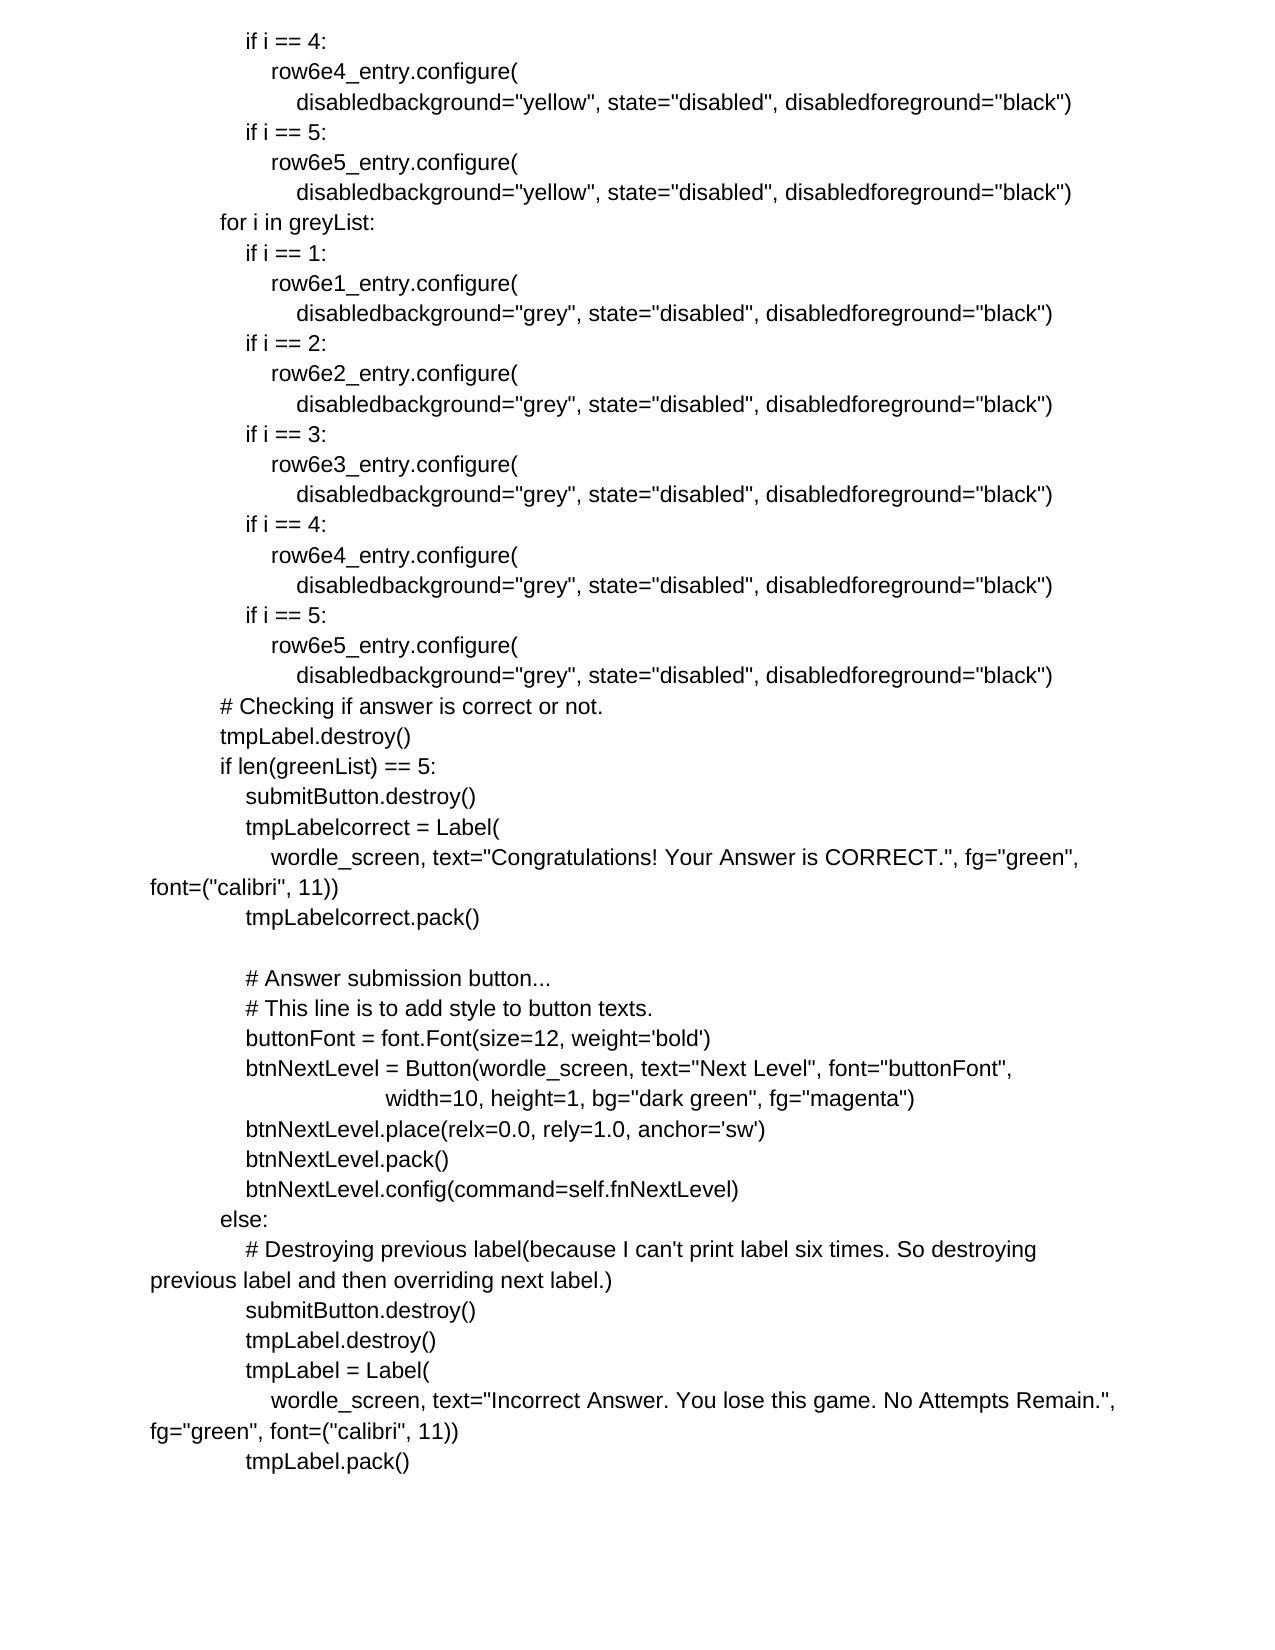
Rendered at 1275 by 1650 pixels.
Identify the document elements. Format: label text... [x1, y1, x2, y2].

text btnNextLevel = Button(wordle_screen, text="Next Level", font="buttonFont", [150, 1055, 1125, 1082]
text tmpLabel.destroy() [150, 723, 1125, 749]
text btnNextLevel.pack() [150, 1146, 1125, 1172]
text disabledbackground="grey", state="disabled", disabledforeground="black") [150, 300, 1125, 326]
text disabledbackground="grey", state="disabled", disabledforeground="black") [150, 572, 1125, 598]
text if i == 4: [150, 28, 1125, 54]
text # Answer submission button... [150, 964, 1125, 991]
text wordle_screen, text="Congratulations! Your Answer is CORRECT.", fg="green", font=("calibri", 11)) [150, 844, 1125, 900]
text width=10, height=1, bg="dark green", fg="magenta") [150, 1085, 1125, 1112]
text btnNextLevel.place(relx=0.0, rely=1.0, anchor='sw') [150, 1116, 1125, 1142]
text for i in greyList: [150, 209, 1125, 236]
text row6e1_entry.configure( [150, 270, 1125, 296]
text if i == 5: [150, 119, 1125, 145]
text else: [150, 1206, 1125, 1233]
text buttonFont = font.Font(size=12, weight='bold') [150, 1025, 1125, 1051]
text # This line is to add style to button texts. [150, 995, 1125, 1021]
text if len(greenList) == 5: [150, 753, 1125, 779]
text disabledbackground="grey", state="disabled", disabledforeground="black") [150, 391, 1125, 417]
text submitButton.destroy() [150, 783, 1125, 810]
text if i == 2: [150, 330, 1125, 357]
text if i == 1: [150, 239, 1125, 266]
text # Checking if answer is correct or not. [150, 693, 1125, 719]
text # Destroying previous label(because I can't print label six times. So destroying previous label and then overriding next label.) [150, 1236, 1125, 1293]
text row6e5_entry.configure( [150, 149, 1125, 175]
text wordle_screen, text="Incorrect Answer. You lose this game. No Attempts Remain.", fg="green", font=("calibri", 11)) [150, 1387, 1125, 1444]
text tmpLabel.pack() [150, 1448, 1125, 1474]
text disabledbackground="grey", state="disabled", disabledforeground="black") [150, 662, 1125, 689]
text row6e2_entry.configure( [150, 360, 1125, 387]
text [150, 179, 1125, 206]
text tmpLabel.destroy() [150, 1327, 1125, 1353]
text if i == 5: [150, 602, 1125, 628]
text row6e3_entry.configure( [150, 451, 1125, 477]
text tmpLabelcorrect = Label( [150, 813, 1125, 840]
text row6e4_entry.configure( [150, 58, 1125, 85]
text row6e4_entry.configure( [150, 542, 1125, 568]
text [150, 88, 1125, 115]
text if i == 4: [150, 511, 1125, 538]
text disabledbackground="grey", state="disabled", disabledforeground="black") [150, 481, 1125, 508]
text submitButton.destroy() [150, 1297, 1125, 1323]
text tmpLabel = Label( [150, 1357, 1125, 1384]
text if i == 3: [150, 421, 1125, 447]
text row6e5_entry.configure( [150, 632, 1125, 659]
text tmpLabelcorrect.pack() [150, 904, 1125, 931]
text btnNextLevel.config(command=self.fnNextLevel) [150, 1176, 1125, 1202]
